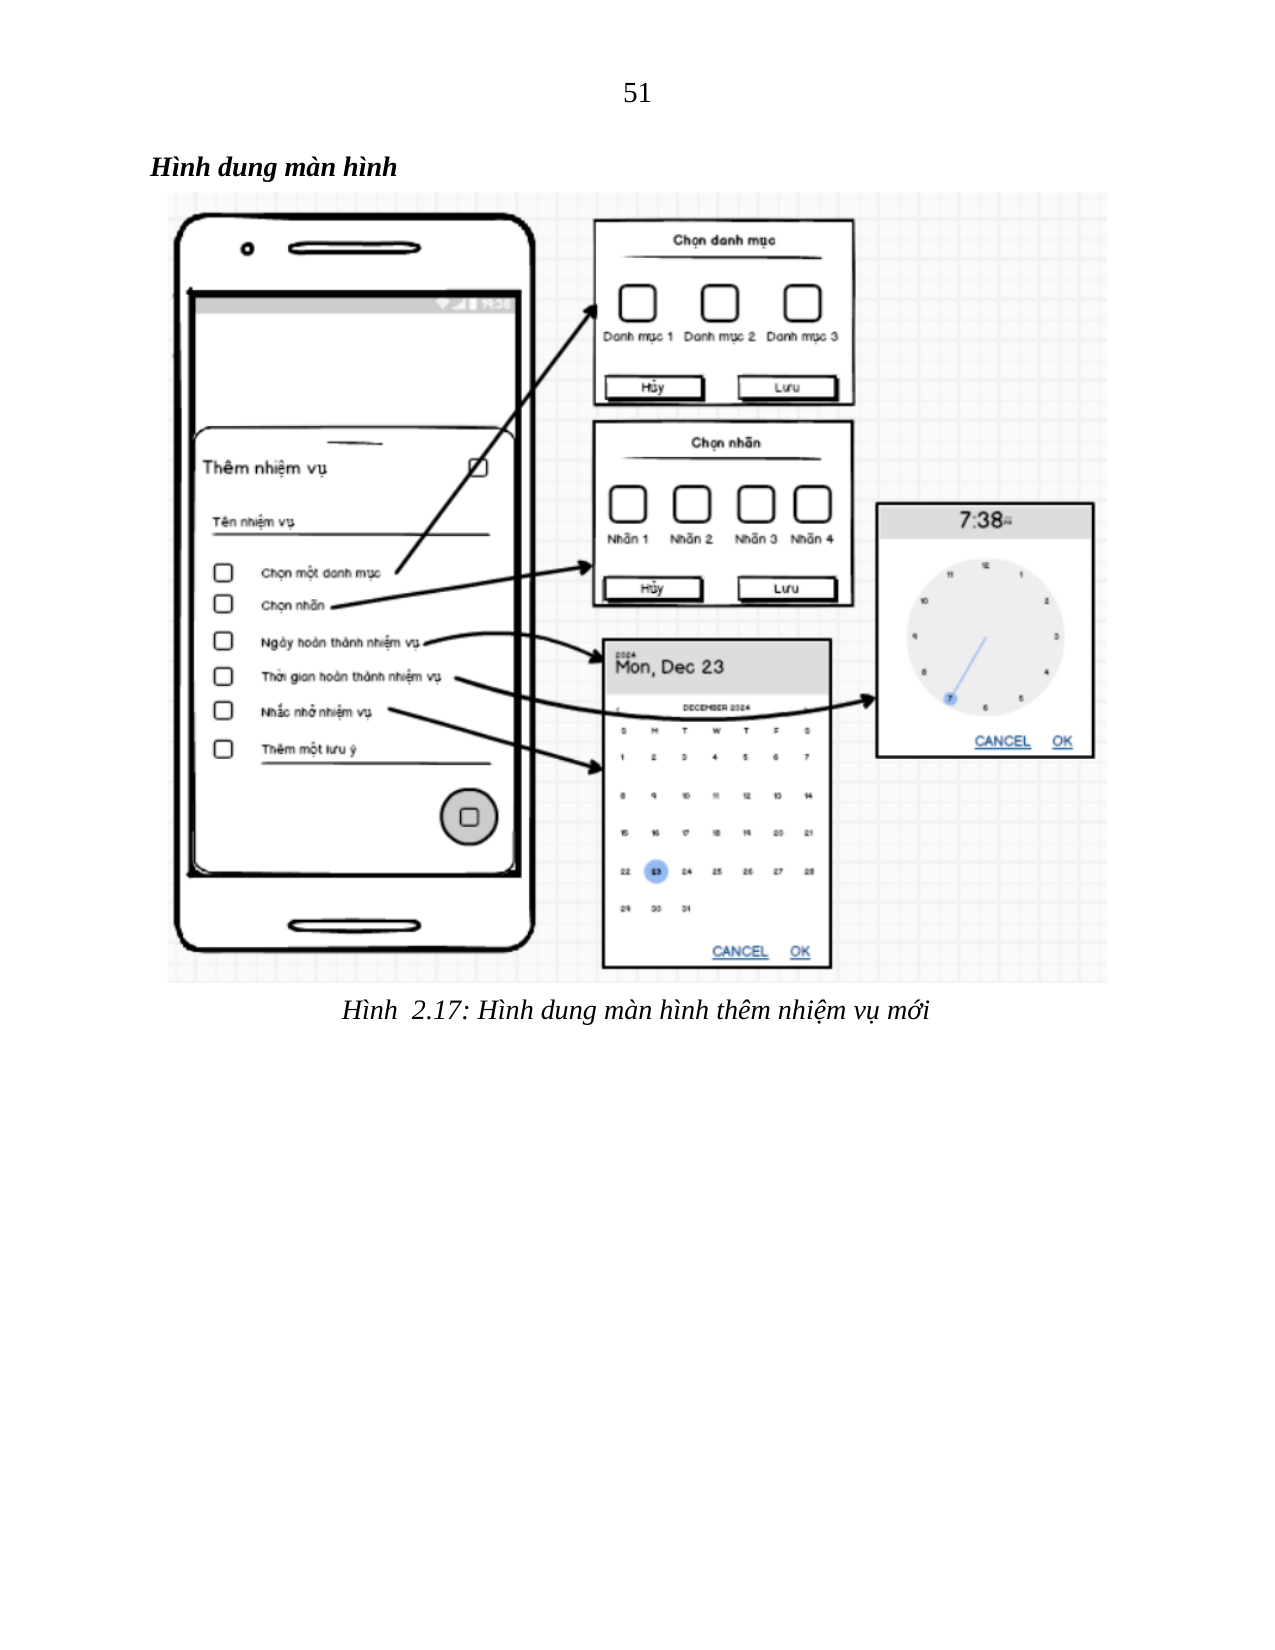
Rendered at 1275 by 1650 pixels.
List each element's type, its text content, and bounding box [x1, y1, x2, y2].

picture [167, 192, 1108, 983]
text Hình 2.17: Hình dung màn hình thêm nhiệm vụ mới [150, 993, 1125, 1025]
text Hình dung màn hình [150, 150, 1125, 182]
